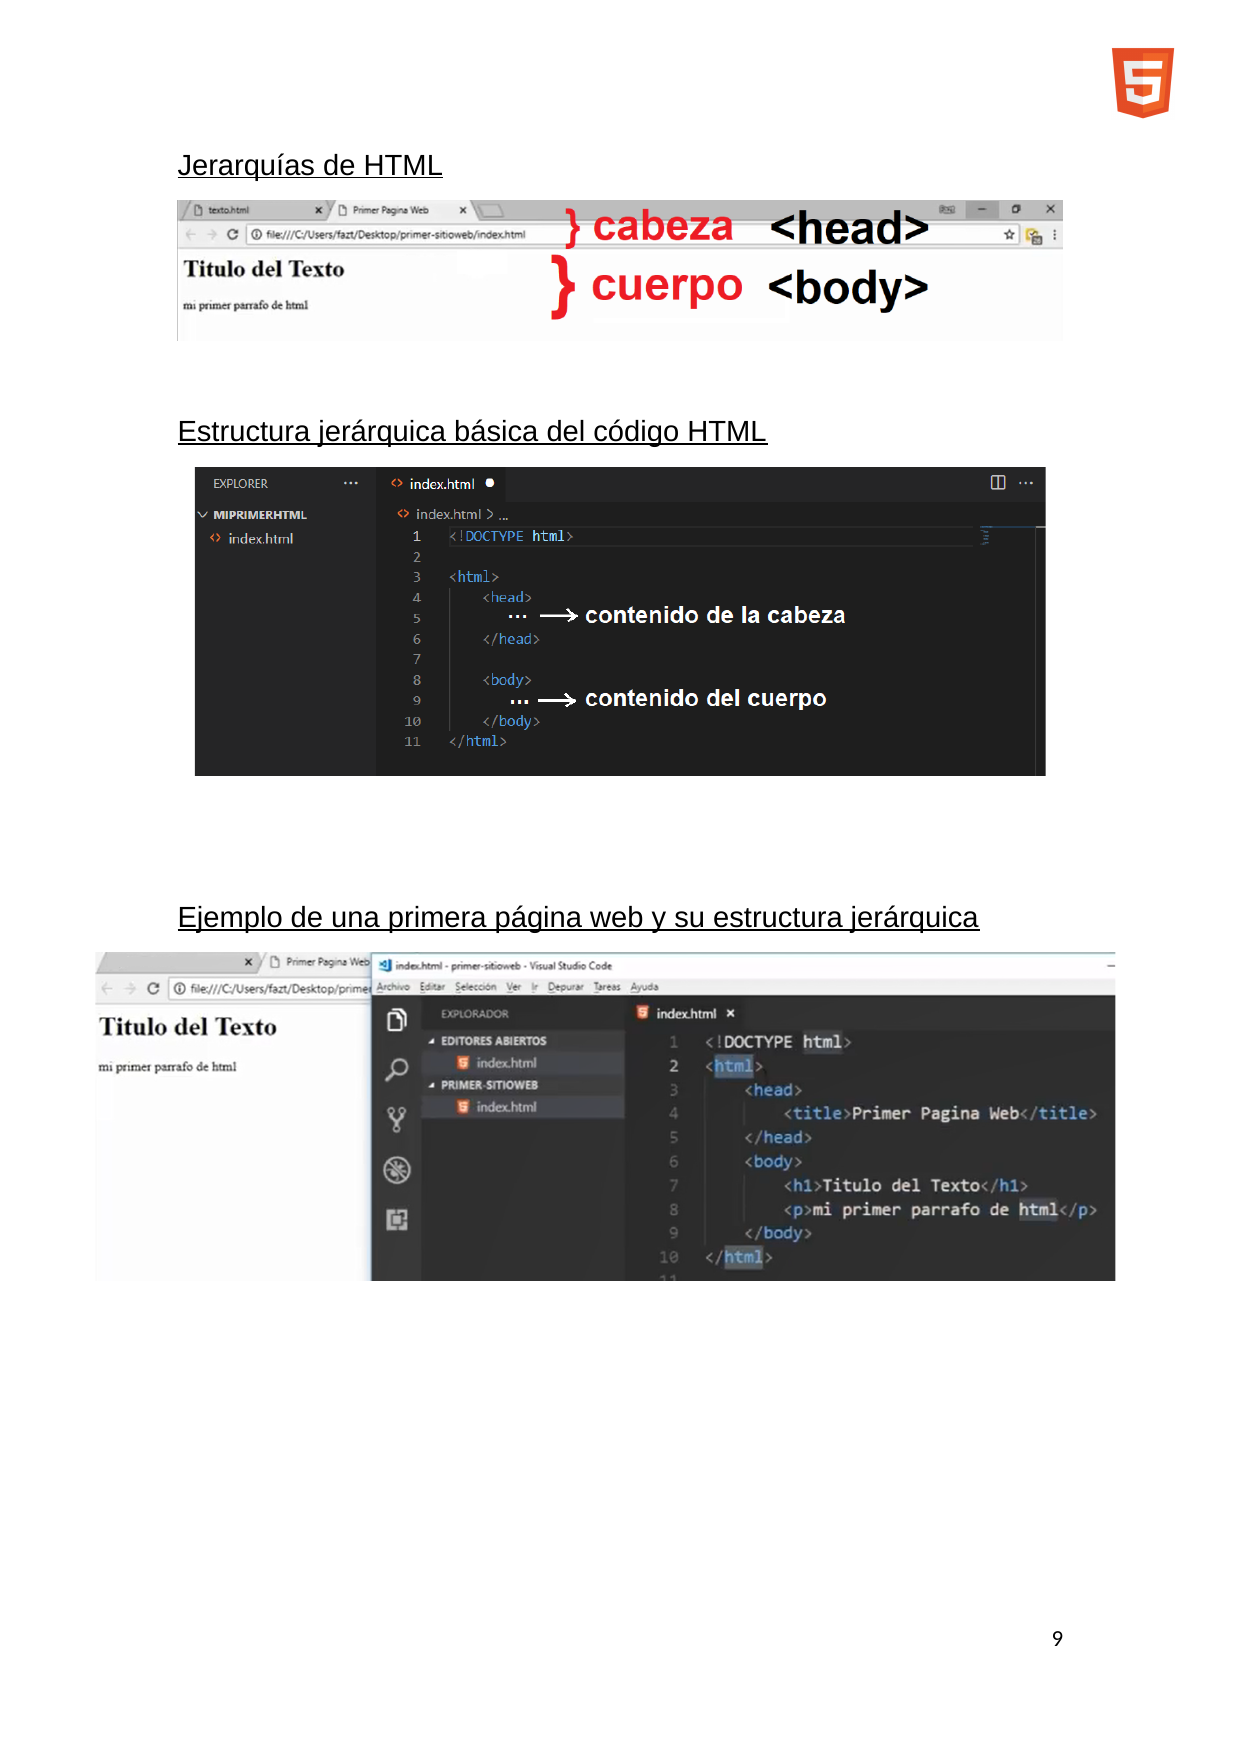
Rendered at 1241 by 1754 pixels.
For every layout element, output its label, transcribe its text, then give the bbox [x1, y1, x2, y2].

text Estructura jerárquica básica del código HTML [177, 414, 1063, 448]
picture [1110, 45, 1176, 120]
text Jerarquías de HTML [177, 148, 1063, 181]
picture [95, 952, 1116, 1281]
picture [177, 200, 1063, 341]
text Ejemplo de una primera página web y su estructura jerárquica [177, 900, 1063, 934]
picture [194, 467, 1046, 776]
